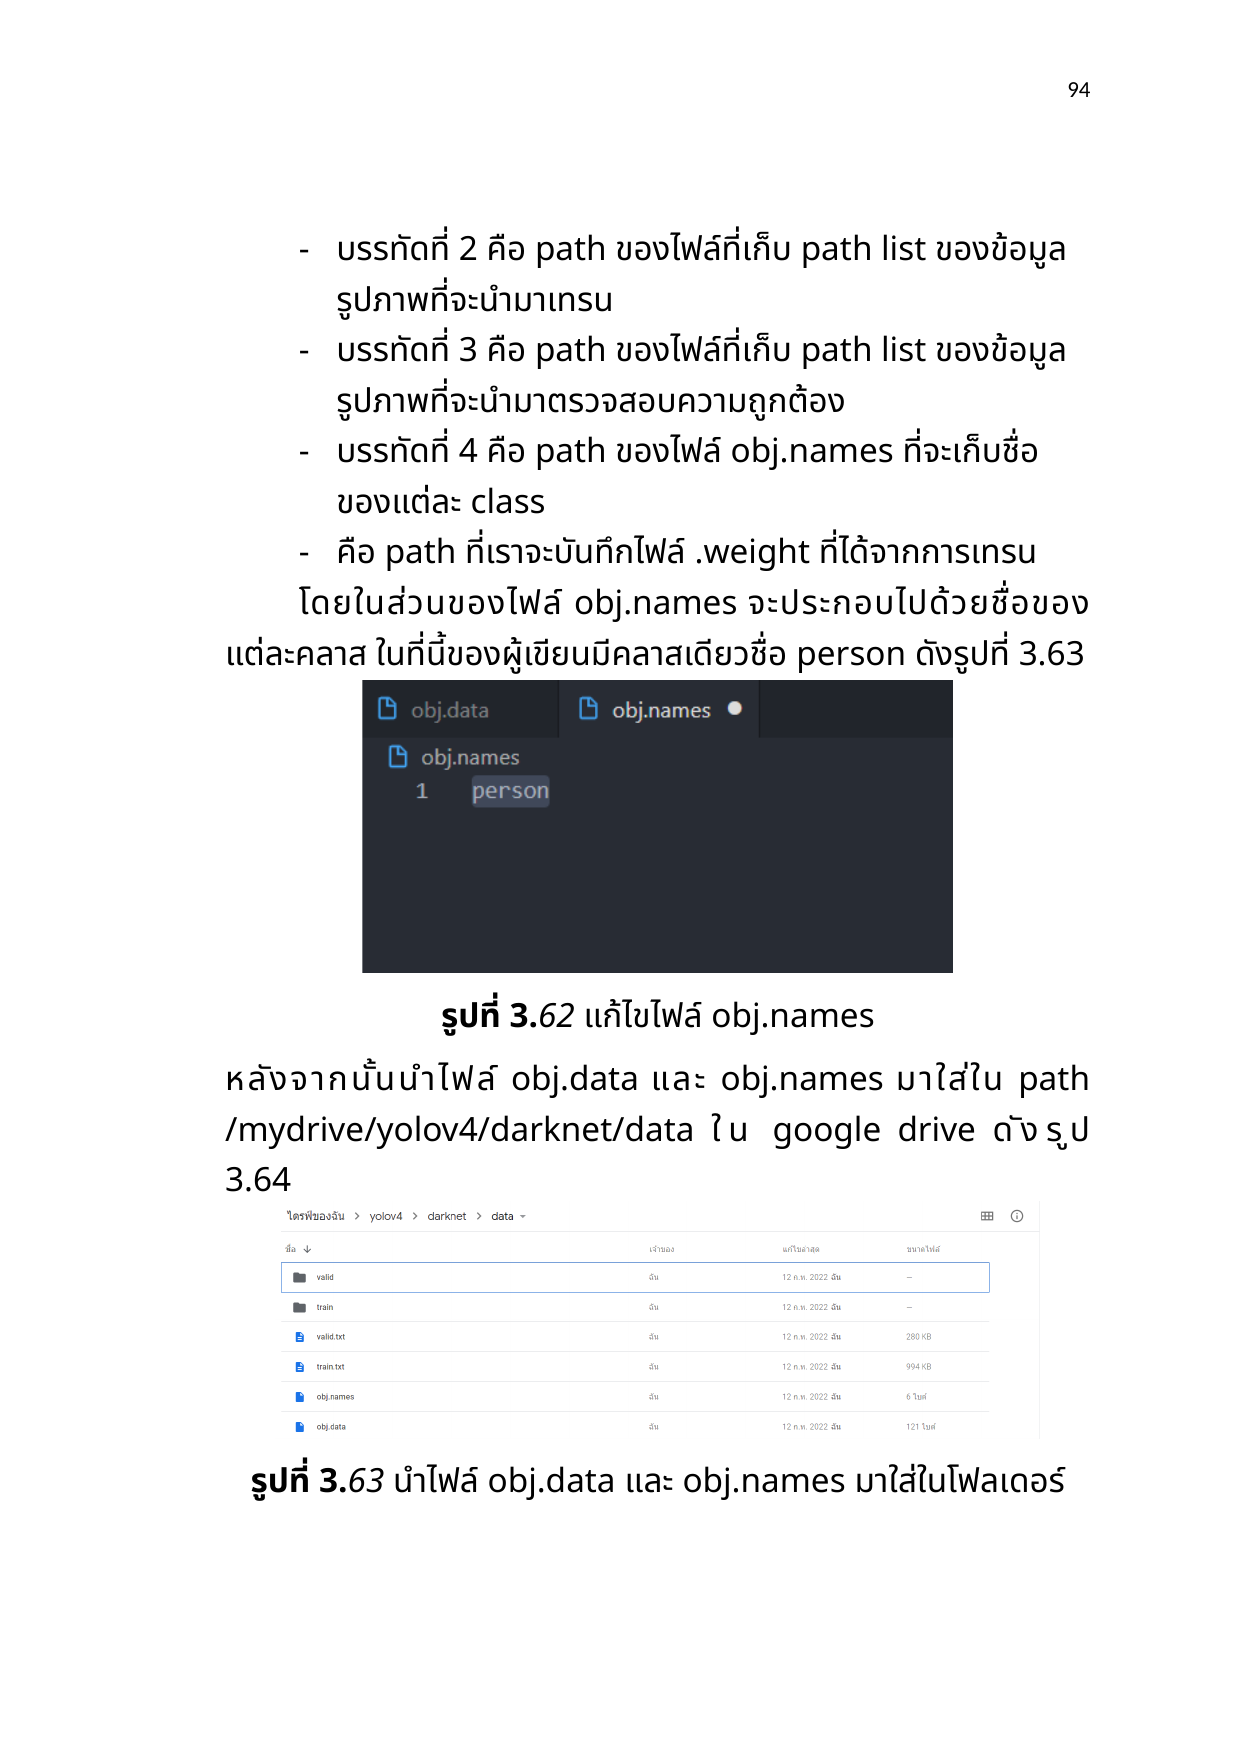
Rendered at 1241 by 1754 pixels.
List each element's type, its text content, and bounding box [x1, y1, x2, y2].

list บรรทัดที่ 3 คือ path ของไฟล์ที่เก็บ path list ของข้อมูลรูปภาพที่จะนำมาตรวจสอบความถูกต้อง [299, 326, 1090, 427]
picture [275, 1201, 1040, 1439]
picture [362, 680, 953, 973]
text หลังจากนั้นนำไฟล์ obj.data และ obj.names มาใส่ใน path /mydrive/yolov4/darknet/data ใน google drive ดังรูป 3.64 [225, 1055, 1090, 1201]
text โดยในส่วนของไฟล์ obj.names จะประกอบไปด้วยชื่อของแต่ละคลาส ในที่นี้ของผู้เขียนมีคลาสเดียวชื่อ person ดังรูปที่ 3.63 [225, 579, 1090, 680]
list บรรทัดที่ 4 คือ path ของไฟล์ obj.names ที่จะเก็บชื่อของแต่ละ class [299, 427, 1090, 528]
list บรรทัดที่ 2 คือ path ของไฟล์ที่เก็บ path list ของข้อมูลรูปภาพที่จะนำมาเทรน [299, 225, 1090, 326]
list คือ path ที่เราจะบันทึกไฟล์ .weight ที่ได้จากการเทรน [299, 528, 1090, 579]
text รูปที่ 3.62 แก้ไขไฟล์ obj.names [225, 992, 1090, 1042]
text รูปที่ 3.63 นำไฟล์ obj.data และ obj.names มาใส่ในโฟลเดอร์ [225, 1457, 1090, 1508]
